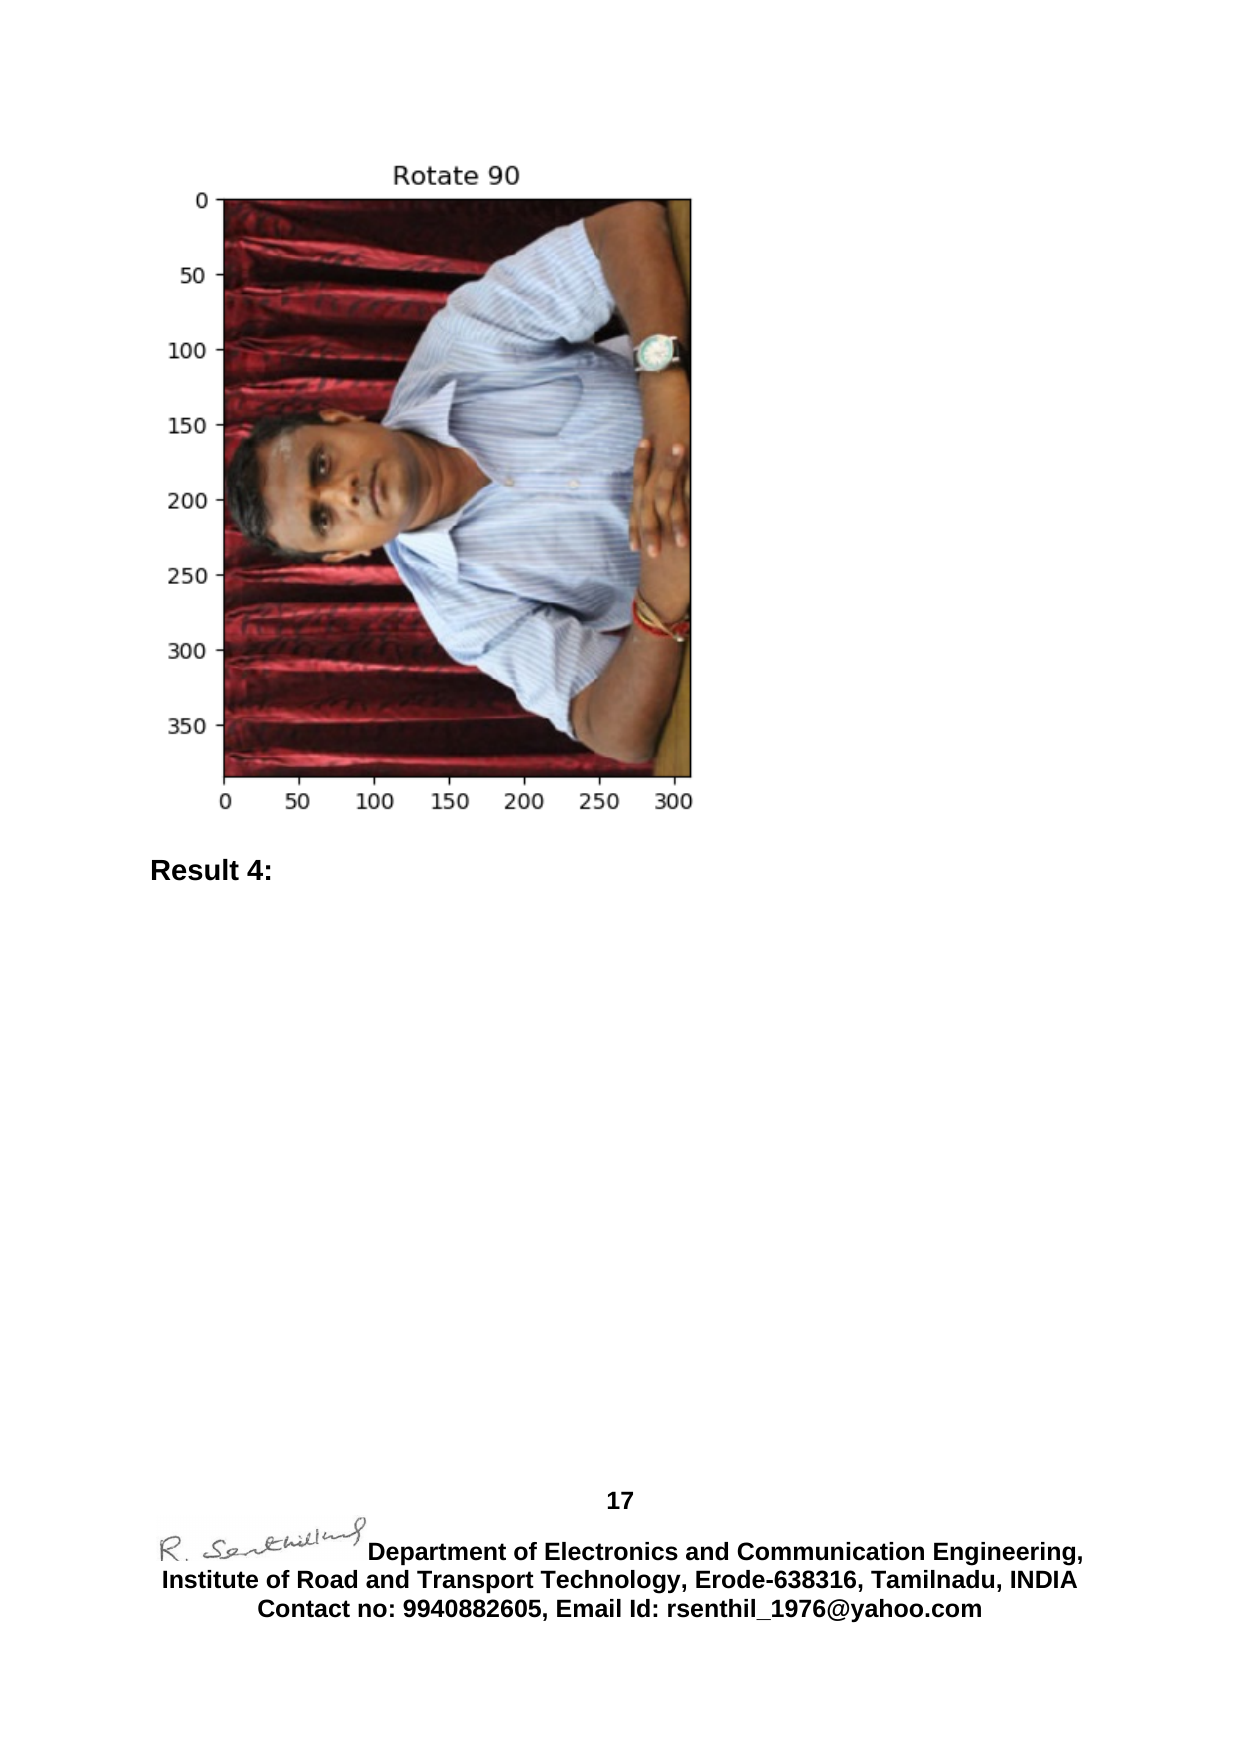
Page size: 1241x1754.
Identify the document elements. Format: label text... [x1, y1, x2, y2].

picture [150, 150, 726, 828]
text Result 4: [150, 852, 1090, 886]
